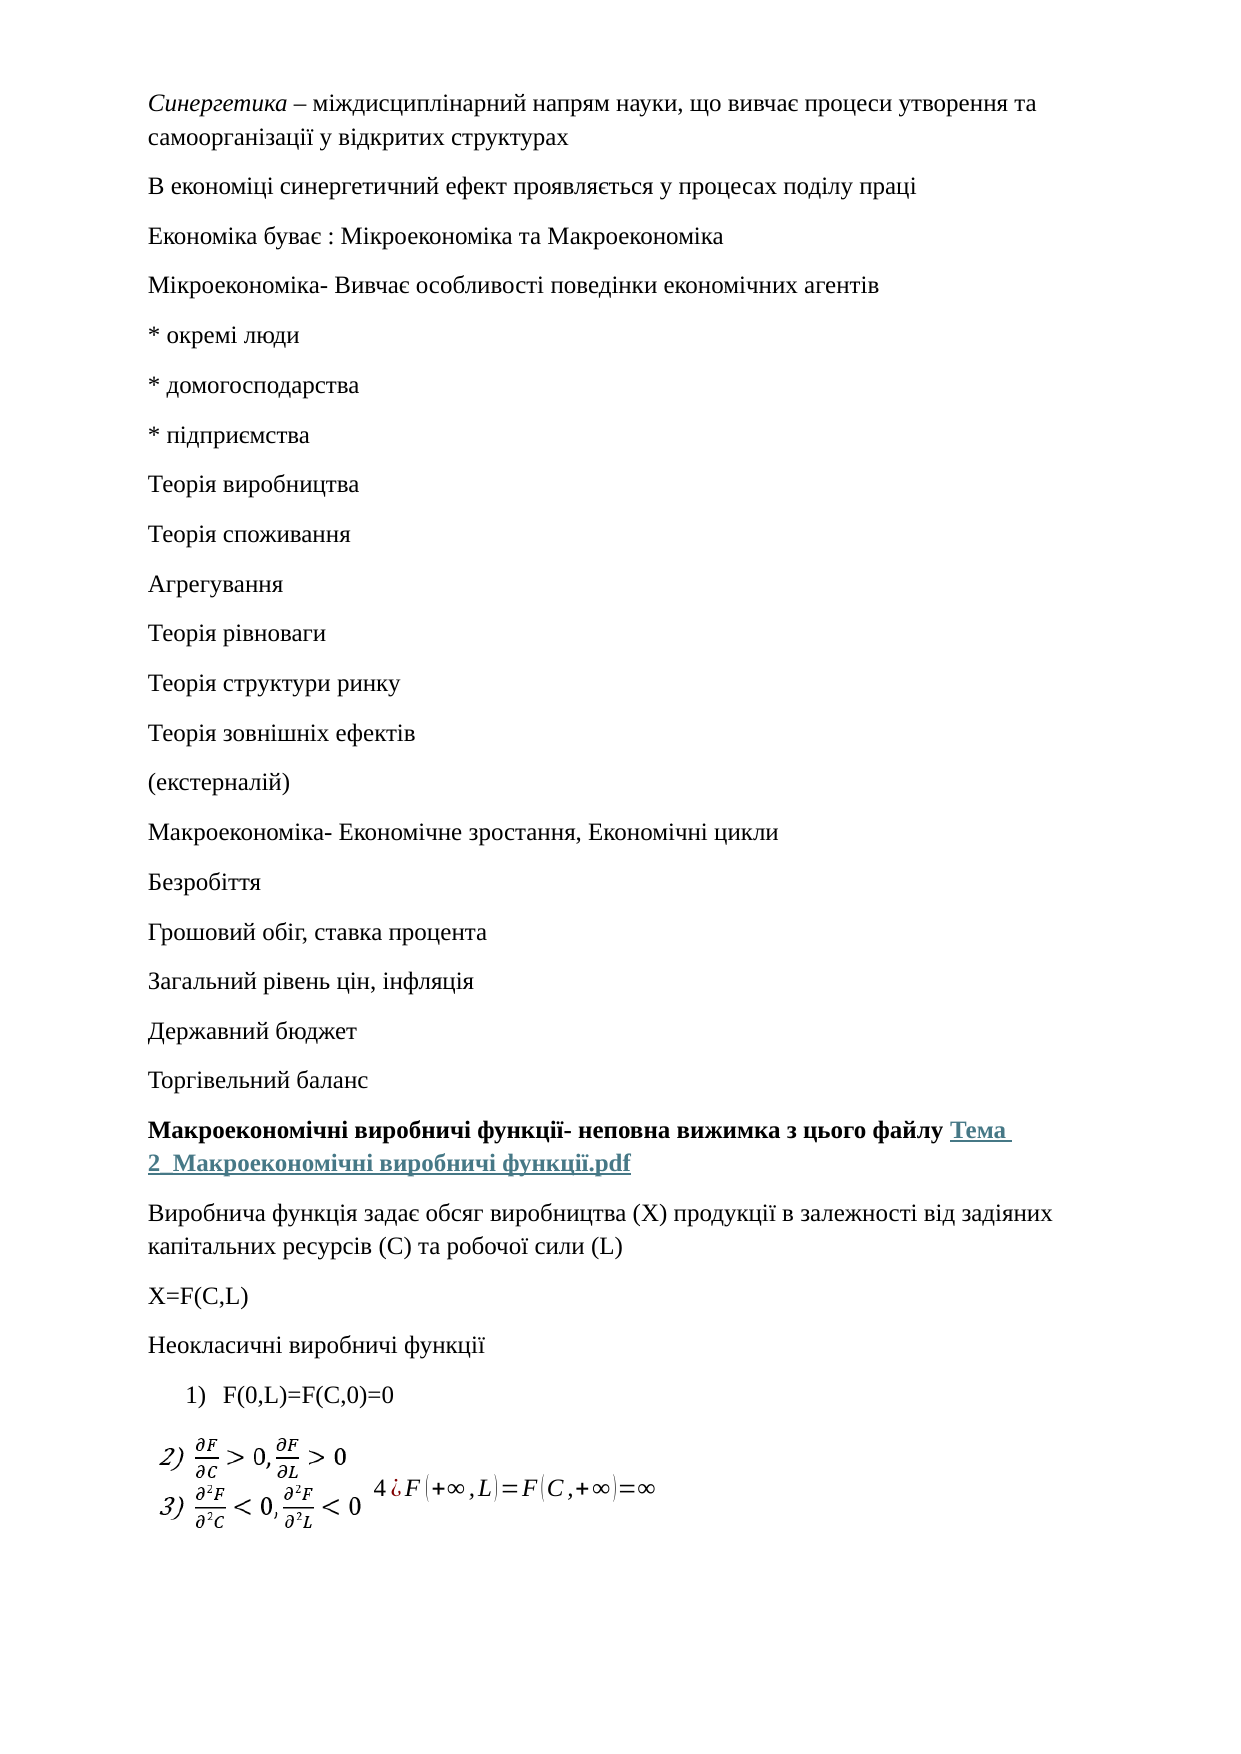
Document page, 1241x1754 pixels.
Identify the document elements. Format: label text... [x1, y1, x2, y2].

text Грошовий обіг, ставка процента [148, 917, 1152, 945]
text Теорія зовнішніх ефектів [148, 718, 1152, 747]
text Теорія рівноваги [148, 618, 1152, 647]
text Теорія структури ринку [148, 668, 1152, 697]
text Агрегування [148, 569, 1152, 597]
text Економіка буває : Мікроекономіка та Макроекономіка [148, 221, 1152, 250]
text Виробнича функція задає обсяг виробництва (X) продукції в залежності від задіяних капітальних ресурсів (С) та робочої сили (L) [148, 1198, 1152, 1260]
text Макроекономіка- Економічне зростання, Економічні цикли [148, 817, 1152, 846]
text Теорія виробництва [148, 469, 1152, 498]
text Макроекономічні виробничі функції- неповна вижимка з цього файлу Тема 2_Макроекономічні виробничі функції.pdf [148, 1115, 1152, 1177]
text Державний бюджет [148, 1016, 1152, 1045]
text (екстерналій) [148, 767, 1152, 796]
text Синергетика – міждисциплінарний напрям науки, що вивчає процеси утворення та самоорганізації у відкритих структурах [148, 88, 1152, 150]
text * домогосподарства [148, 370, 1152, 399]
list F(0,L)=F(C,0)=0 [185, 1380, 1152, 1409]
text Теорія споживання [148, 519, 1152, 548]
text * окремі люди [148, 320, 1152, 349]
text Мікроекономіка- Вивчає особливості поведінки економічних агентів [148, 271, 1152, 299]
text Торгівельний баланс [148, 1066, 1152, 1094]
text * підприємства [148, 420, 1152, 448]
text Загальний рівень цін, інфляція [148, 966, 1152, 995]
text В економіці синергетичний ефект проявляється у процесах поділу праці [148, 171, 1152, 200]
text X=F(C,L) [148, 1281, 1152, 1309]
picture [147, 1429, 374, 1531]
text Неокласичні виробничі функції [148, 1330, 1152, 1359]
text Безробіття [148, 867, 1152, 896]
